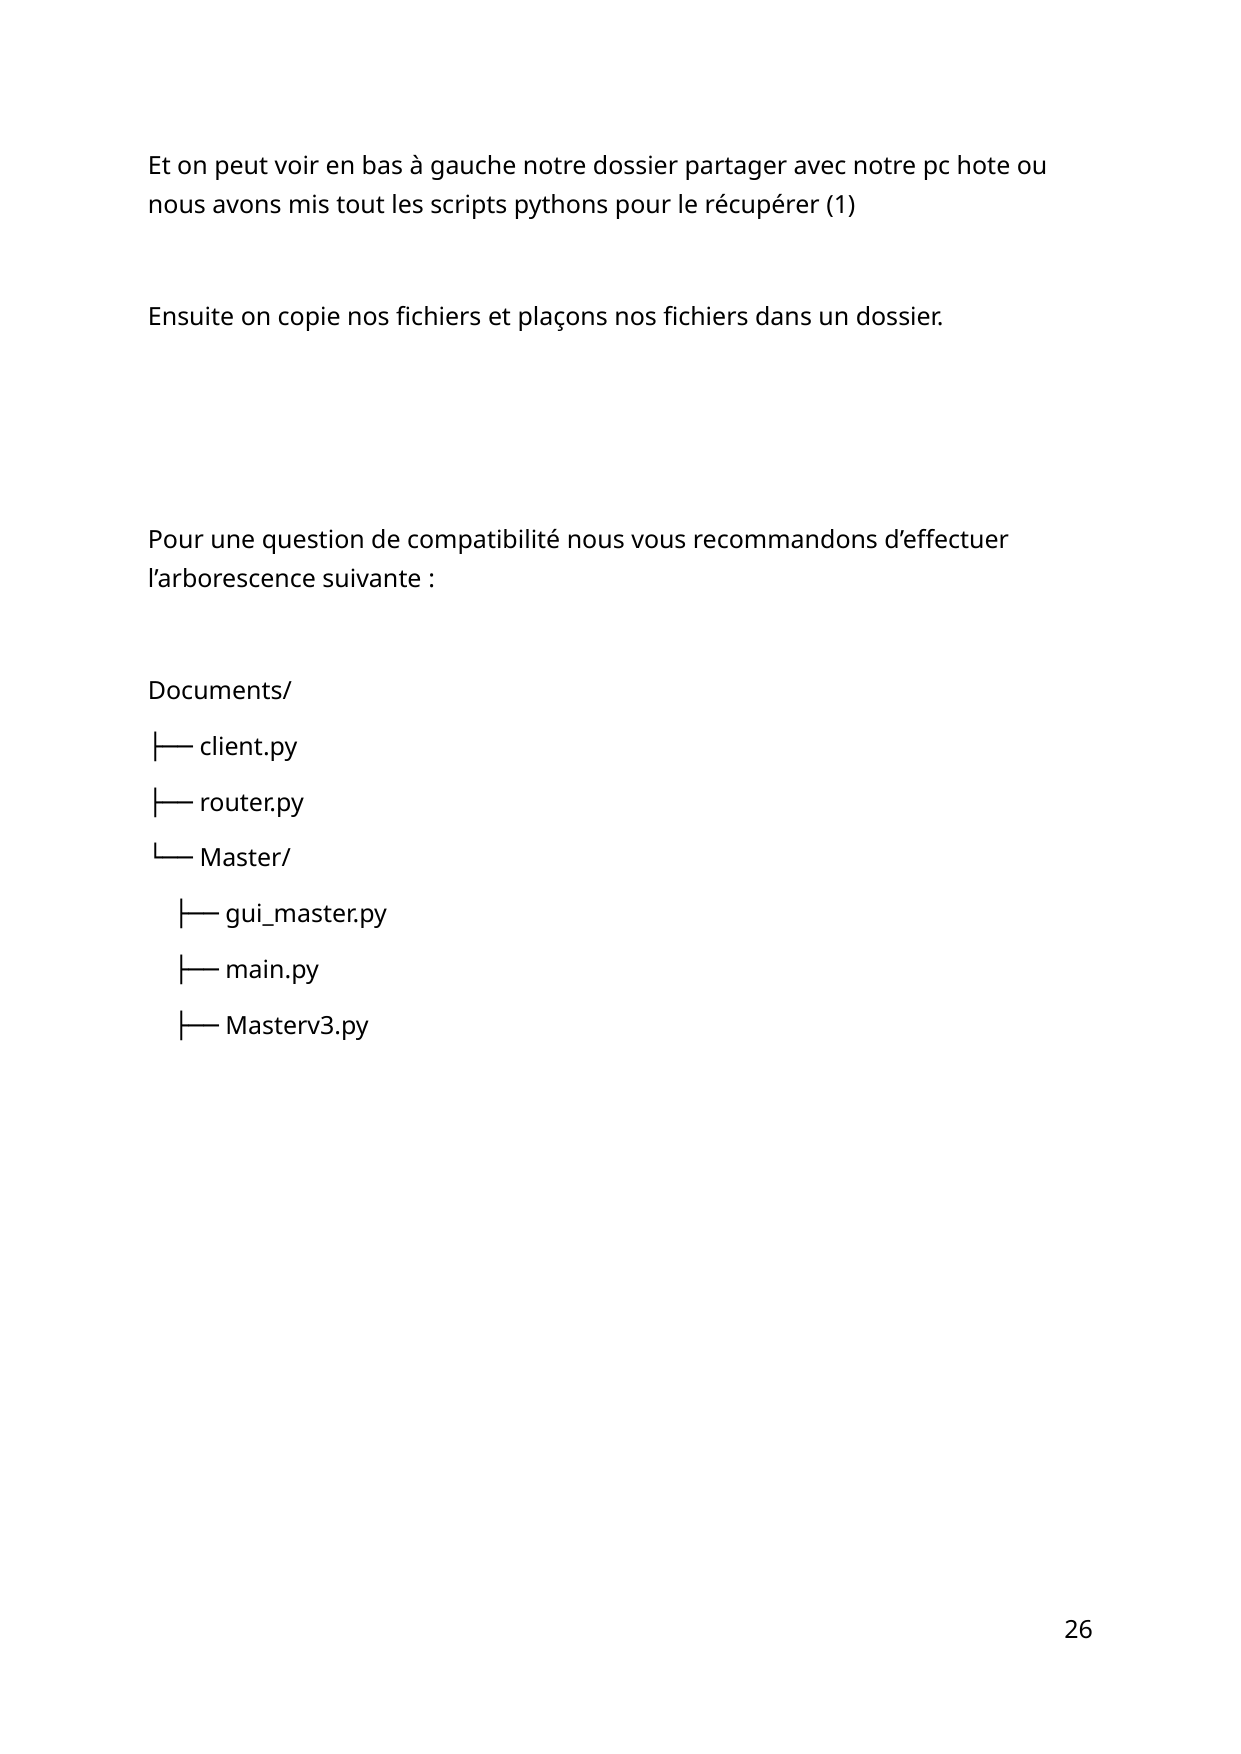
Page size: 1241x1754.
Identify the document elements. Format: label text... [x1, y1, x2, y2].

text Pour une question de compatibilité nous vous recommandons d’effectuer l’arborescence suivante : [148, 522, 1093, 595]
text Et on peut voir en bas à gauche notre dossier partager avec notre pc hote ou nous avons mis tout les scripts pythons pour le récupérer (1) [148, 148, 1093, 221]
text Ensuite on copie nos fichiers et plaçons nos fichiers dans un dossier. [148, 298, 1093, 332]
text └── Master/ [148, 840, 1093, 874]
text ├── router.py [148, 784, 1093, 818]
text ├── client.py [148, 728, 1093, 762]
text Documents/ [148, 673, 1093, 707]
text ├── Masterv3.py [148, 1008, 1093, 1042]
text ├── main.py [148, 952, 1093, 986]
text ├── gui_master.py [148, 896, 1093, 930]
